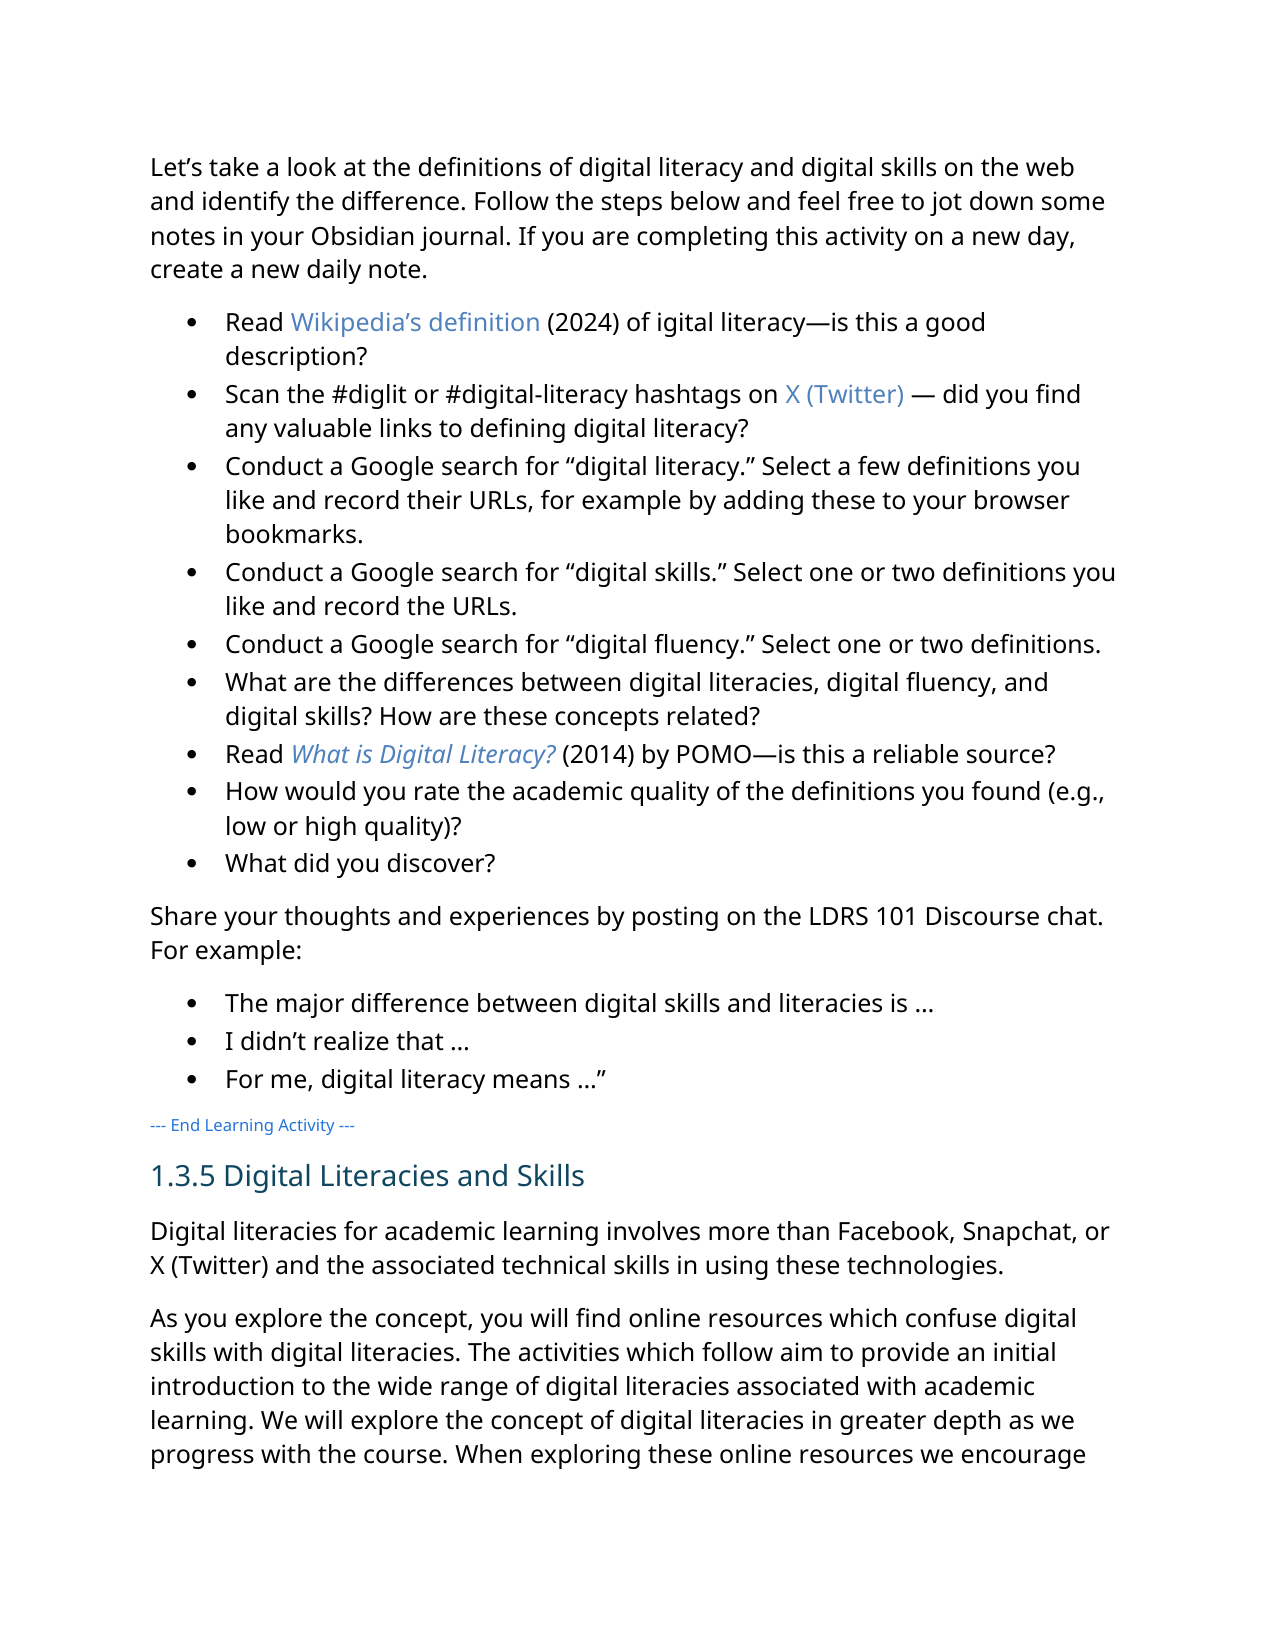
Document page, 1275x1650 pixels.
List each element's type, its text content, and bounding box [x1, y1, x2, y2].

text --- End Learning Activity --- [150, 1114, 1125, 1137]
list Read What is Digital Literacy? (2014) by POMO—is this a reliable source? [187, 736, 1125, 770]
text Digital literacies for academic learning involves more than Facebook, Snapchat, or X (Twitter) and the associated technical skills in using these technologies. [150, 1214, 1125, 1282]
text Share your thoughts and experiences by posting on the LDRS 101 Discourse chat. For example: [150, 899, 1125, 967]
subtitle 1.3.5 Digital Literacies and Skills [150, 1156, 1125, 1195]
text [150, 1301, 1125, 1471]
list What did you discover? [187, 846, 1125, 880]
text Let’s take a look at the definitions of digital literacy and digital skills on the web and identify the difference. Follow the steps below and feel free to jot down some notes in your Obsidian journal. If you are completing this activity on a new day, create a new daily note. [150, 150, 1125, 286]
list Conduct a Google search for “digital skills.” Select one or two definitions you like and record the URLs. [187, 555, 1125, 623]
list Scan the #diglit or #digital-literacy hashtags on X (Twitter) — did you find any valuable links to defining digital literacy? [187, 377, 1125, 445]
list What are the differences between digital literacies, digital fluency, and digital skills? How are these concepts related? [187, 664, 1125, 732]
list For me, digital literacy means …” [187, 1061, 1125, 1095]
list Read Wikipedia’s definition (2024) of igital literacy—is this a good description? [187, 305, 1125, 373]
list How would you rate the academic quality of the definitions you found (e.g., low or high quality)? [187, 774, 1125, 842]
list The major difference between digital skills and literacies is … [187, 986, 1125, 1020]
list Conduct a Google search for “digital fluency.” Select one or two definitions. [187, 627, 1125, 661]
list Conduct a Google search for “digital literacy.” Select a few definitions you like and record their URLs, for example by adding these to your browser bookmarks. [187, 449, 1125, 551]
list I didn’t realize that … [187, 1023, 1125, 1057]
